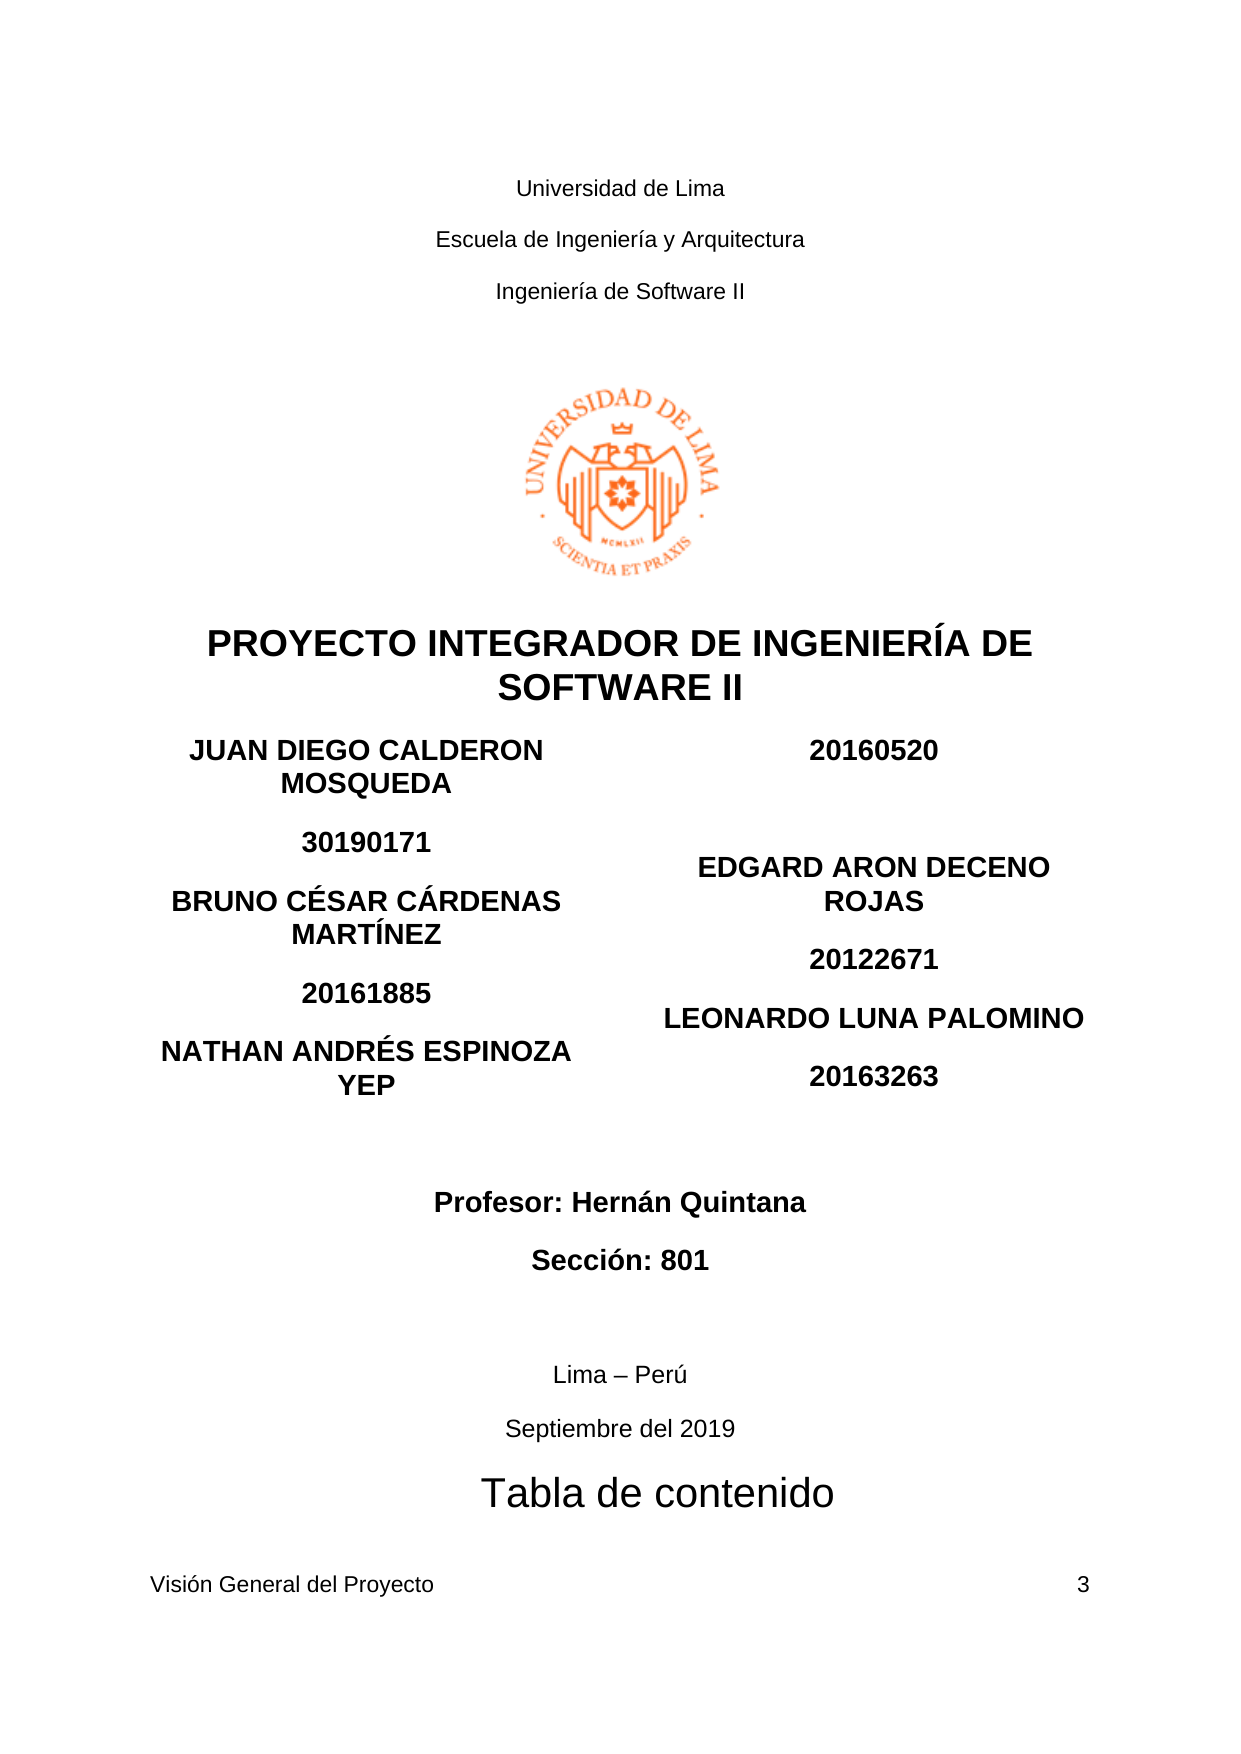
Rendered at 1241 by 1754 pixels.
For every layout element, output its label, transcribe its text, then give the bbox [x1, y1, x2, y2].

text JUAN DIEGO CALDERON MOSQUEDA [150, 733, 582, 800]
text PROYECTO INTEGRADOR DE INGENIERÍA DE SOFTWARE II [150, 622, 1090, 708]
text Tabla de contenido [225, 1468, 1090, 1516]
text 20161885 [150, 976, 582, 1009]
text Sección: 801 [150, 1243, 1090, 1277]
text 20122671 [657, 942, 1090, 976]
text Profesor: Hernán Quintana [150, 1185, 1090, 1218]
text Ingeniería de Software II [150, 278, 1090, 304]
text LEONARDO LUNA PALOMINO [657, 1001, 1090, 1034]
picture [521, 380, 726, 584]
text NATHAN ANDRÉS ESPINOZA YEP [150, 1034, 582, 1101]
text BRUNO CÉSAR CÁRDENAS MARTÍNEZ [150, 883, 582, 951]
text Lima – Perú [150, 1360, 1090, 1389]
text Escuela de Ingeniería y Arquitectura [150, 226, 1090, 253]
text 20163263 [657, 1059, 1090, 1093]
text Universidad de Lima [150, 175, 1090, 201]
text 20160520 [657, 733, 1090, 766]
text Septiembre del 2019 [150, 1414, 1090, 1443]
text EDGARD ARON DECENO ROJAS [657, 850, 1090, 917]
text 30190171 [150, 825, 582, 858]
